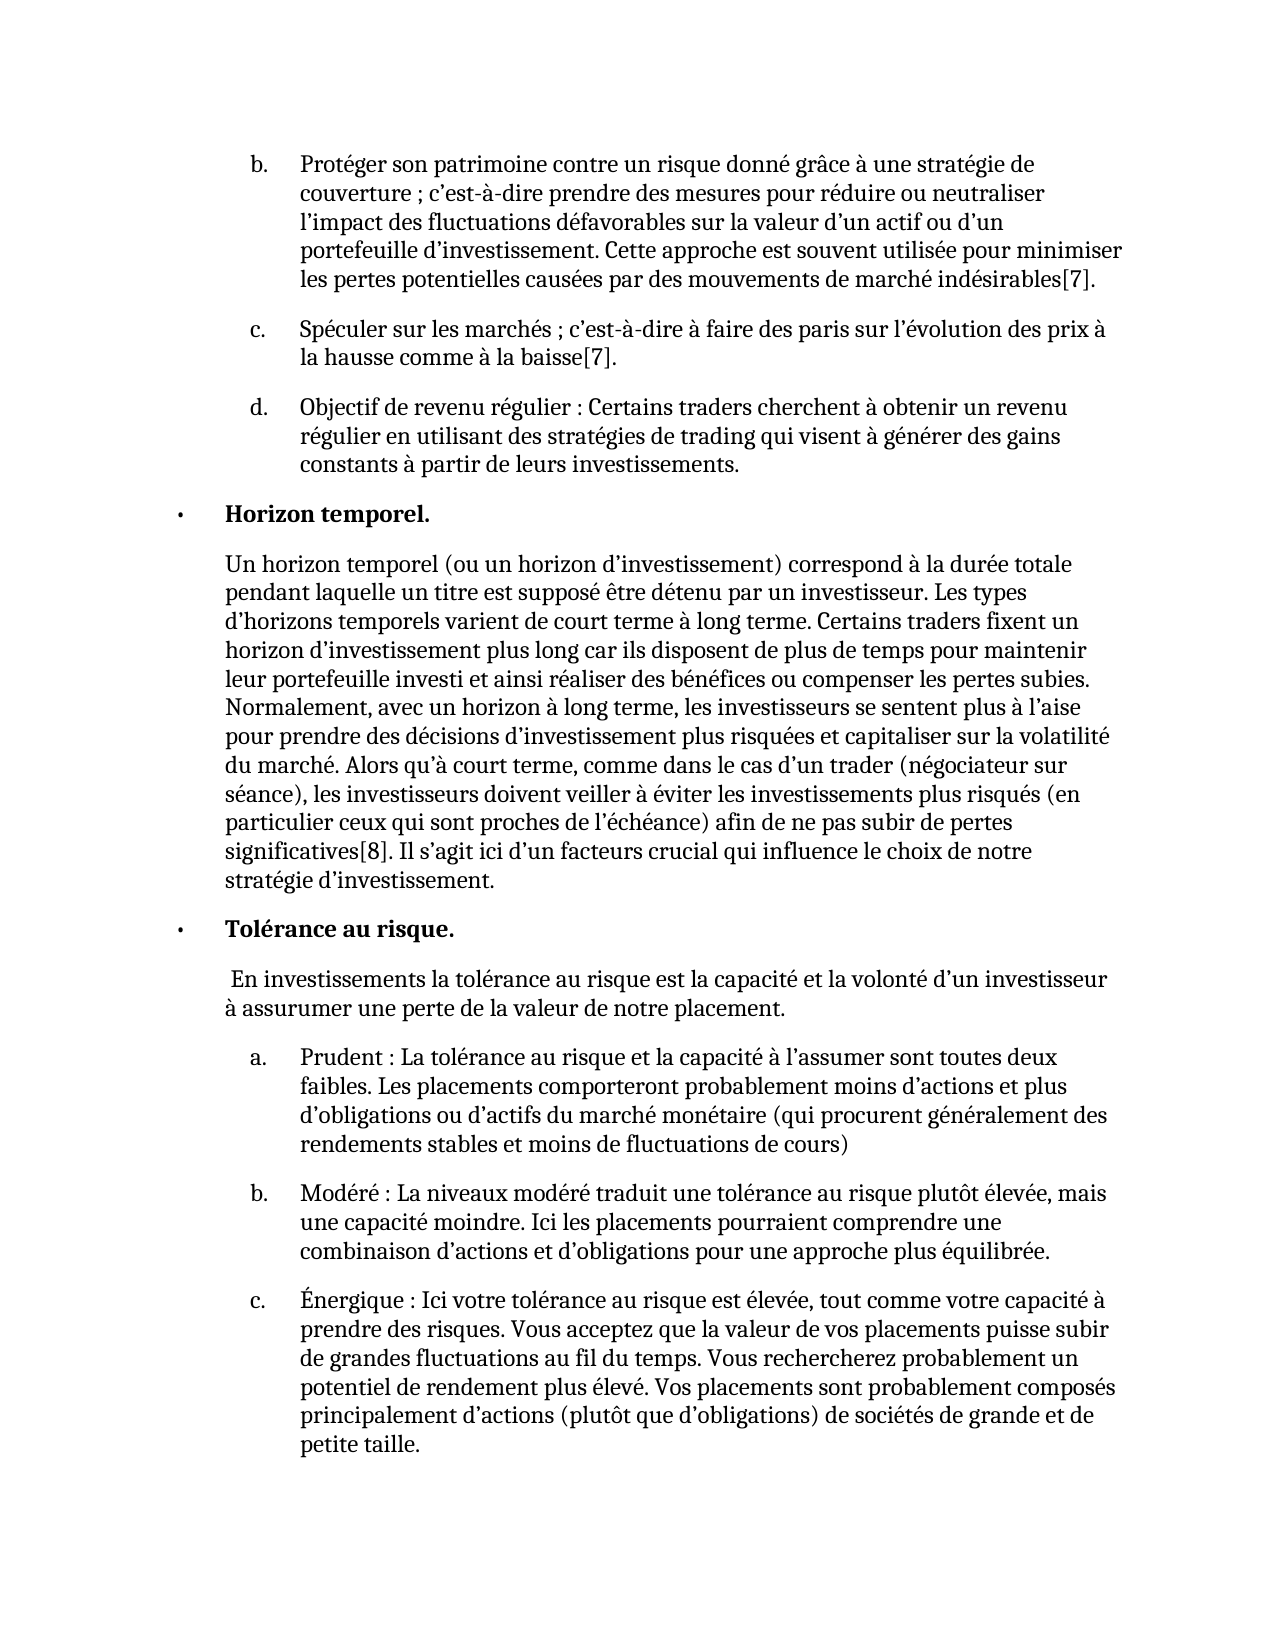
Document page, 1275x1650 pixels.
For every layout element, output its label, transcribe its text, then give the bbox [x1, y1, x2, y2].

list Un horizon temporel (ou un horizon d’investissement) correspond à la durée totale pendant laquelle un titre est supposé être détenu par un investisseur. Les types d’horizons temporels varient de court terme à long terme. Certains traders fixent un horizon d’investissement plus long car ils disposent de plus de temps pour maintenir leur portefeuille investi et ainsi réaliser des bénéfices ou compenser les pertes subies. Normalement, avec un horizon à long terme, les investisseurs se sentent plus à l’aise pour prendre des décisions d’investissement plus risquées et capitaliser sur la volatilité du marché. Alors qu’à court terme, comme dans le cas d’un trader (négociateur sur séance), les investisseurs doivent veiller à éviter les investissements plus risqués (en particulier ceux qui sont proches de l’échéance) afin de ne pas subir de pertes significatives[8]. Il s’agit ici d’un facteurs crucial qui influence le choix de notre stratégie d’investissement. [175, 549, 1125, 894]
list Modéré : La niveaux modéré traduit une tolérance au risque plutôt élevée, mais une capacité moindre. Ici les placements pourraient comprendre une combinaison d’actions et d’obligations pour une approche plus équilibrée. [250, 1179, 1125, 1265]
list Énergique : Ici votre tolérance au risque est élevée, tout comme votre capacité à prendre des risques. Vous acceptez que la valeur de vos placements puisse subir de grandes fluctuations au fil du temps. Vous rechercherez probablement un potentiel de rendement plus élevé. Vos placements sont probablement composés principalement d’actions (plutôt que d’obligations) de sociétés de grande et de petite taille. [250, 1286, 1125, 1459]
list En investissements la tolérance au risque est la capacité et la volonté d’un investisseur à assurumer une perte de la valeur de notre placement. [175, 965, 1125, 1022]
list Horizon temporel. [175, 500, 1125, 529]
list Protéger son patrimoine contre un risque donné grâce à une stratégie de couverture ; c’est-à-dire prendre des mesures pour réduire ou neutraliser l’impact des fluctuations défavorables sur la valeur d’un actif ou d’un portefeuille d’investissement. Cette approche est souvent utilisée pour minimiser les pertes potentielles causées par des mouvements de marché indésirables[7]. [250, 150, 1125, 294]
list Spéculer sur les marchés ; c’est-à-dire à faire des paris sur l’évolution des prix à la hausse comme à la baisse[7]. [250, 314, 1125, 372]
list Tolérance au risque. [175, 915, 1125, 944]
list Objectif de revenu régulier : Certains traders cherchent à obtenir un revenu régulier en utilisant des stratégies de trading qui visent à générer des gains constants à partir de leurs investissements. [250, 393, 1125, 479]
list Prudent : La tolérance au risque et la capacité à l’assumer sont toutes deux faibles. Les placements comporteront probablement moins d’actions et plus d’obligations ou d’actifs du marché monétaire (qui procurent généralement des rendements stables et moins de fluctuations de cours) [250, 1043, 1125, 1158]
